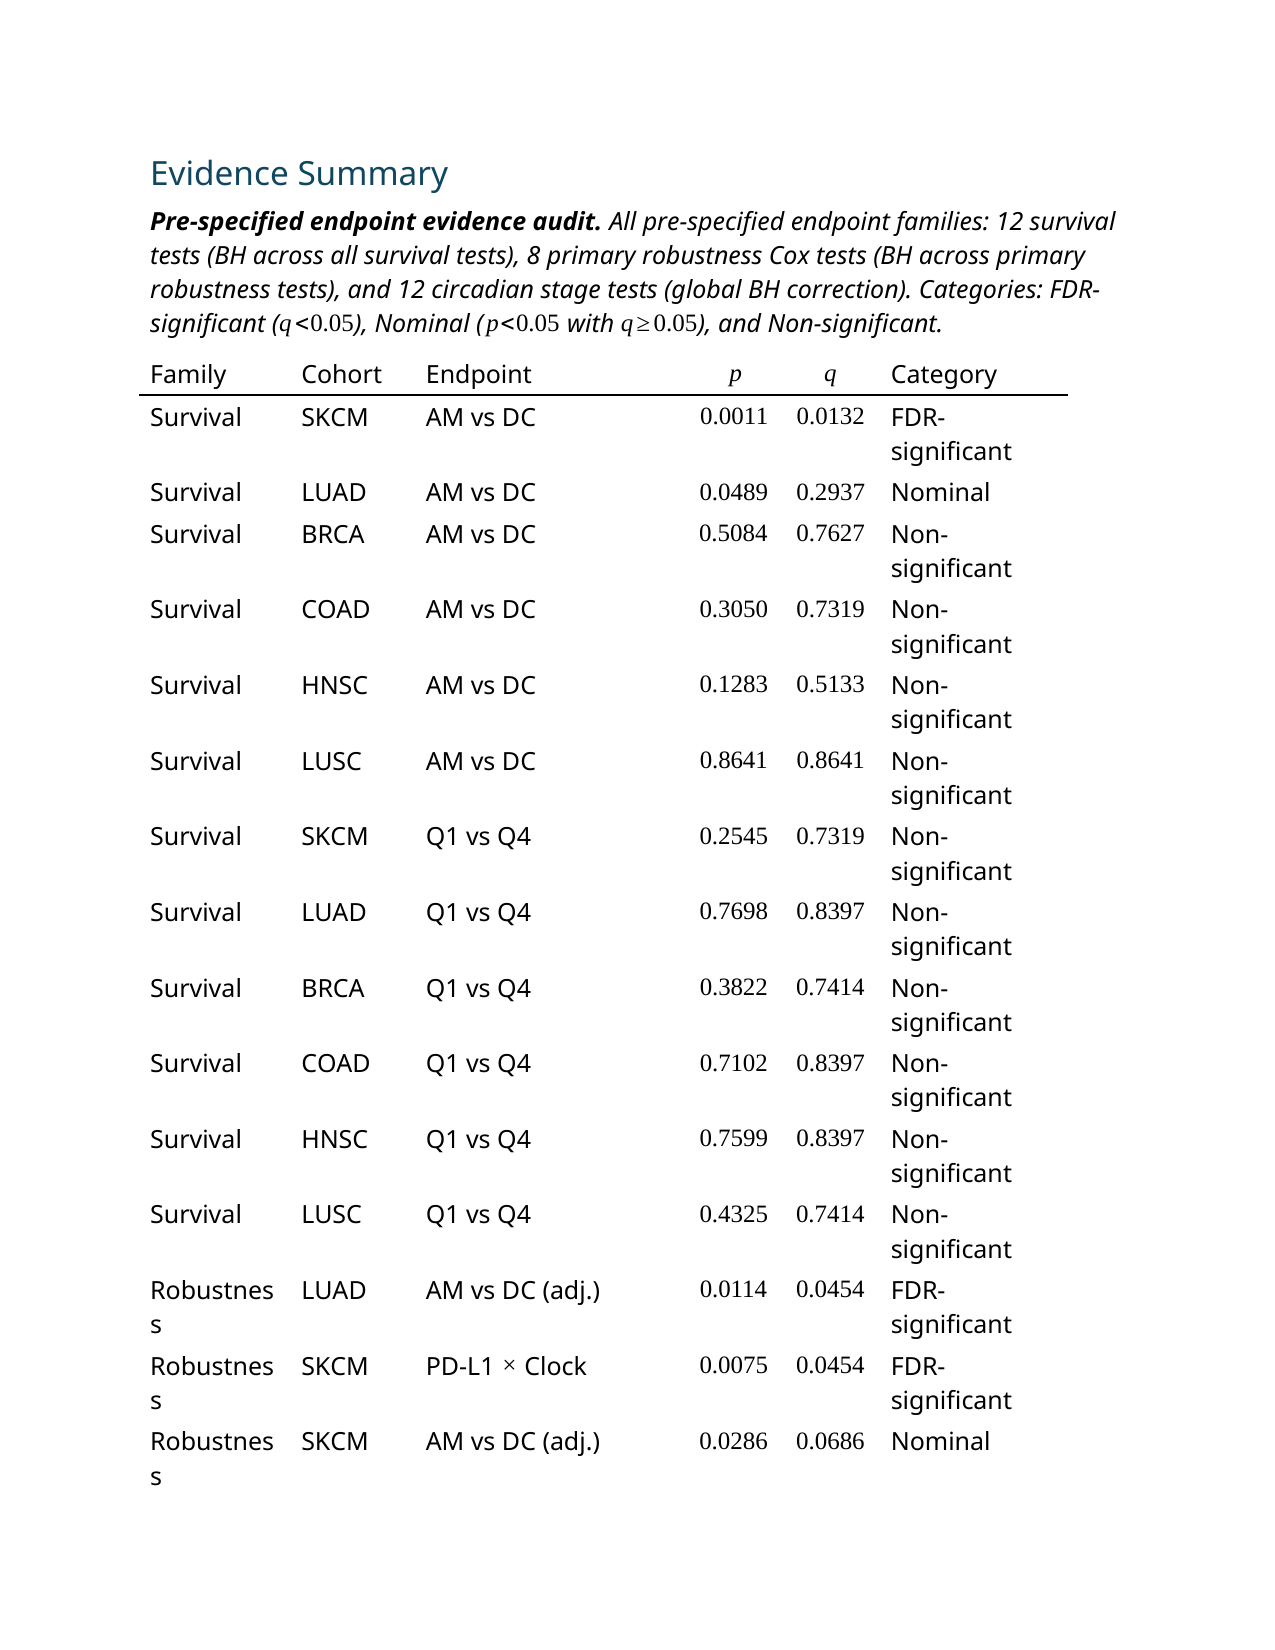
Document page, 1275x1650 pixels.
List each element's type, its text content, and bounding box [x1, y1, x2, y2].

table_cell [783, 1042, 879, 1118]
table_cell [783, 664, 879, 740]
table_cell Survival [139, 1118, 290, 1193]
table_cell [686, 664, 782, 740]
table_cell [783, 1118, 879, 1193]
table_cell [686, 513, 782, 588]
table_cell [686, 815, 782, 891]
table_cell Non-significant [879, 815, 1068, 891]
table_cell Q1 vs Q4 [414, 815, 686, 891]
table_cell [783, 589, 879, 664]
table_cell Survival [139, 967, 290, 1042]
table_cell SKCM [290, 1420, 414, 1496]
text Pre-specified endpoint evidence audit. All pre-specified endpoint families: 12 survival tests (BH across all survival tests), 8 primary robustness Cox tests (BH across primary robustness tests), and 12 circadian stage tests (global BH correction). Categories: FDR-significant (), Nominal ( with ), and Non-significant. [150, 204, 1125, 340]
table_cell [686, 1194, 782, 1269]
table_cell AM vs DC (adj.) [414, 1420, 686, 1496]
table_cell LUSC [290, 1194, 414, 1269]
table_cell Q1 vs Q4 [414, 1118, 686, 1193]
table_cell BRCA [290, 967, 414, 1042]
table_cell Survival [139, 513, 290, 588]
table_cell Robustness [139, 1269, 290, 1345]
table_cell Survival [139, 815, 290, 891]
table_cell LUAD [290, 471, 414, 513]
table_header Family [139, 353, 290, 394]
table_cell Non-significant [879, 664, 1068, 740]
table_cell FDR-significant [879, 396, 1068, 471]
table_cell [686, 589, 782, 664]
table_cell BRCA [290, 513, 414, 588]
table_cell Survival [139, 891, 290, 967]
table_header [686, 353, 782, 394]
table_header Cohort [290, 353, 414, 394]
table_cell [686, 740, 782, 815]
table_cell COAD [290, 1042, 414, 1118]
table_cell [686, 1269, 782, 1345]
table_cell Q1 vs Q4 [414, 1194, 686, 1269]
table_header Category [879, 353, 1068, 394]
table_cell FDR-significant [879, 1345, 1068, 1420]
table_cell [783, 471, 879, 513]
table_cell AM vs DC (adj.) [414, 1269, 686, 1345]
table_cell Non-significant [879, 1194, 1068, 1269]
table_cell LUAD [290, 1269, 414, 1345]
table_cell Robustness [139, 1420, 290, 1496]
table_cell Q1 vs Q4 [414, 967, 686, 1042]
table_cell Survival [139, 589, 290, 664]
table_cell SKCM [290, 396, 414, 471]
table_cell COAD [290, 589, 414, 664]
table_cell AM vs DC [414, 664, 686, 740]
table_cell SKCM [290, 815, 414, 891]
table_cell [686, 1118, 782, 1193]
table_cell [783, 1420, 879, 1496]
table_cell HNSC [290, 664, 414, 740]
table_cell LUSC [290, 740, 414, 815]
subtitle Evidence Summary [150, 150, 1125, 195]
table_cell PD-L1 Clock [414, 1345, 686, 1420]
table_cell Survival [139, 740, 290, 815]
table_cell Nominal [879, 1420, 1068, 1496]
table_cell [686, 891, 782, 967]
table_cell [783, 396, 879, 471]
table_cell AM vs DC [414, 513, 686, 588]
table_cell [783, 1345, 879, 1420]
table_cell AM vs DC [414, 471, 686, 513]
table_cell Non-significant [879, 740, 1068, 815]
table_cell Survival [139, 396, 290, 471]
table_header Endpoint [414, 353, 686, 394]
table_cell [783, 967, 879, 1042]
table_cell HNSC [290, 1118, 414, 1193]
table_cell Survival [139, 1194, 290, 1269]
table_cell [783, 513, 879, 588]
table_cell Survival [139, 471, 290, 513]
table_cell [783, 891, 879, 967]
table_cell [686, 967, 782, 1042]
table_cell Non-significant [879, 1118, 1068, 1193]
table_cell [783, 1269, 879, 1345]
table_cell Nominal [879, 471, 1068, 513]
table_cell Non-significant [879, 967, 1068, 1042]
table_cell Non-significant [879, 589, 1068, 664]
table_cell AM vs DC [414, 589, 686, 664]
table_cell Non-significant [879, 513, 1068, 588]
table_cell [686, 471, 782, 513]
table_cell [686, 1420, 782, 1496]
table_cell Non-significant [879, 891, 1068, 967]
table_header [783, 353, 879, 394]
table_cell Q1 vs Q4 [414, 1042, 686, 1118]
table_cell LUAD [290, 891, 414, 967]
table_cell Non-significant [879, 1042, 1068, 1118]
table_cell Robustness [139, 1345, 290, 1420]
table_cell [783, 1194, 879, 1269]
table_cell Survival [139, 664, 290, 740]
table_cell Survival [139, 1042, 290, 1118]
table_cell [783, 740, 879, 815]
table_cell [686, 1042, 782, 1118]
table_cell SKCM [290, 1345, 414, 1420]
table_cell [686, 1345, 782, 1420]
table_cell AM vs DC [414, 740, 686, 815]
table_cell [783, 815, 879, 891]
table_cell [686, 396, 782, 471]
table_cell FDR-significant [879, 1269, 1068, 1345]
table_cell Q1 vs Q4 [414, 891, 686, 967]
table_cell AM vs DC [414, 396, 686, 471]
